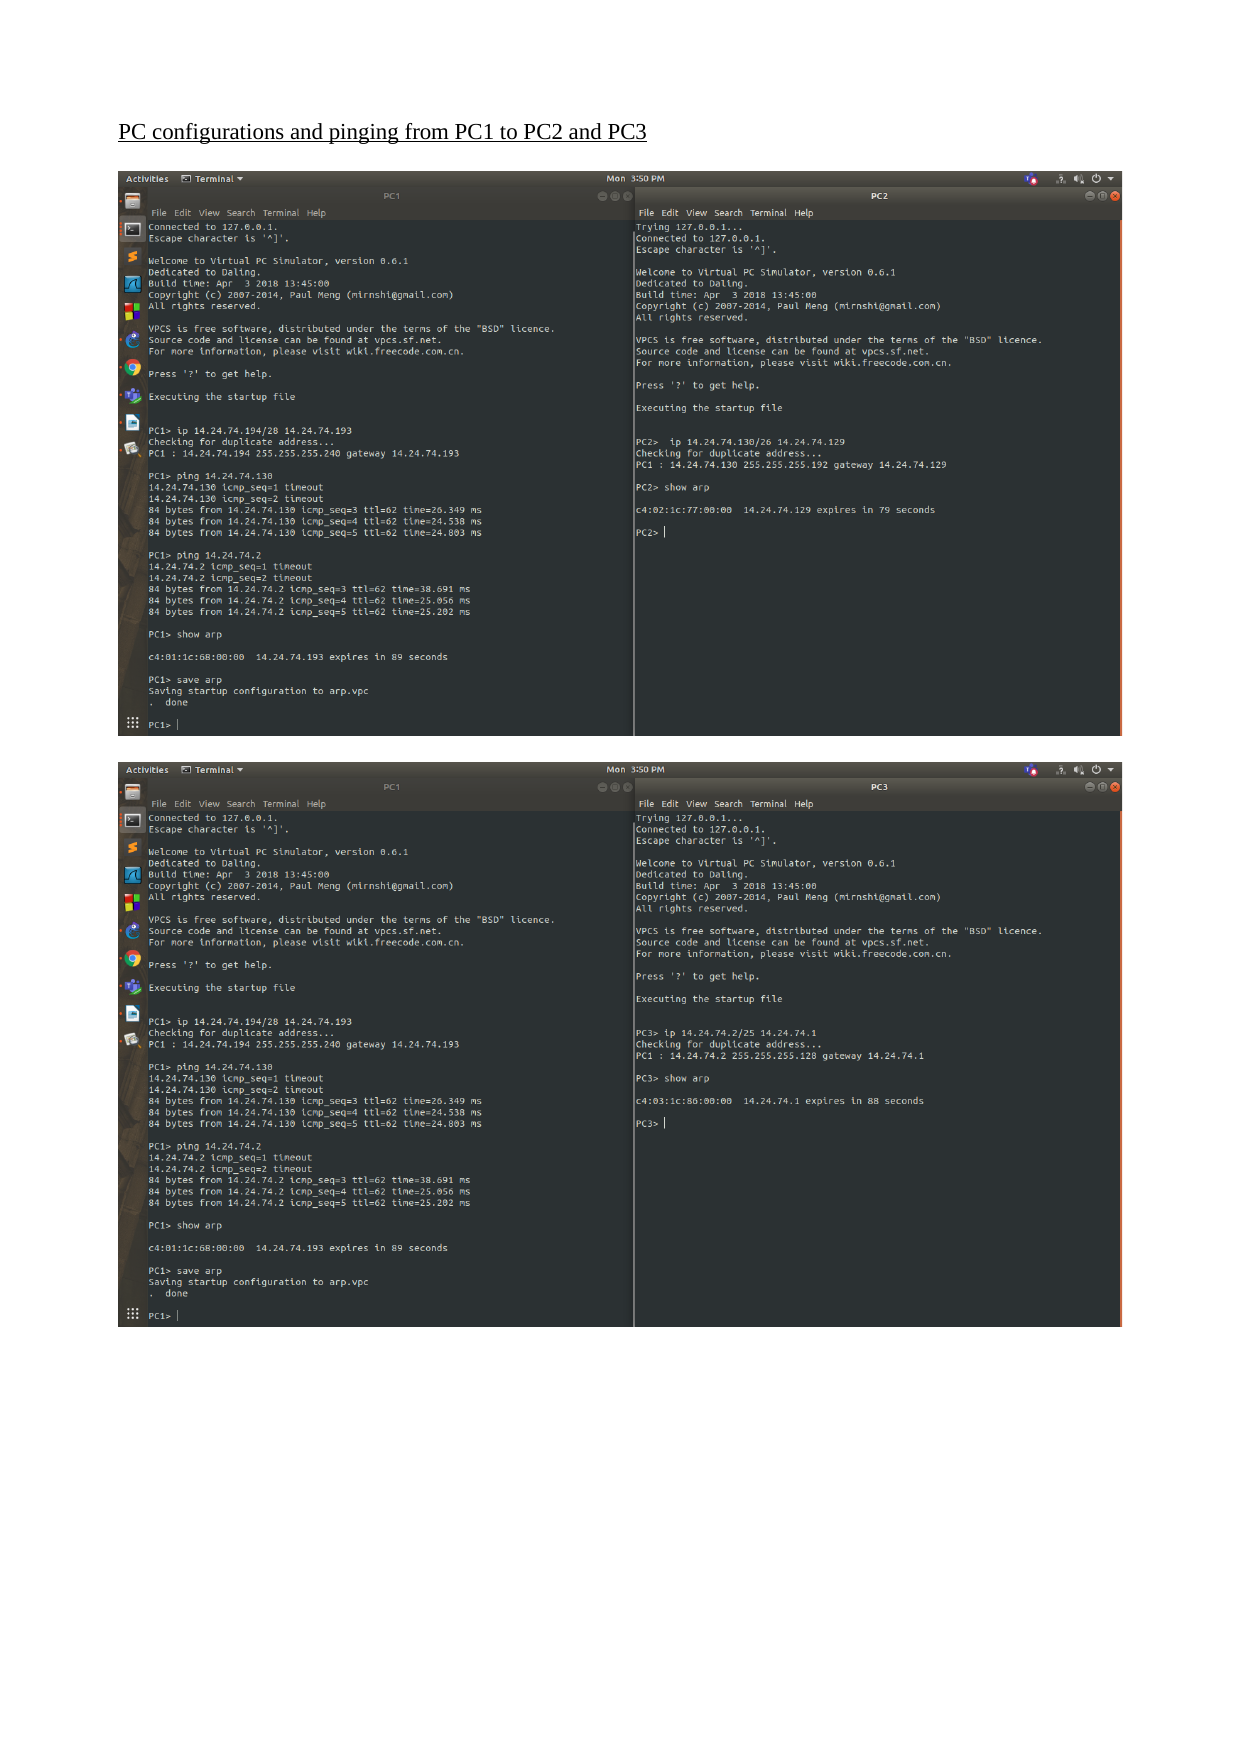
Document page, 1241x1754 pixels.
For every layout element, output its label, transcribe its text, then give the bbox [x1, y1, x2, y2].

picture [118, 762, 1123, 1327]
picture [118, 171, 1123, 736]
text PC configurations and pinging from PC1 to PC2 and PC3 [118, 118, 1122, 144]
